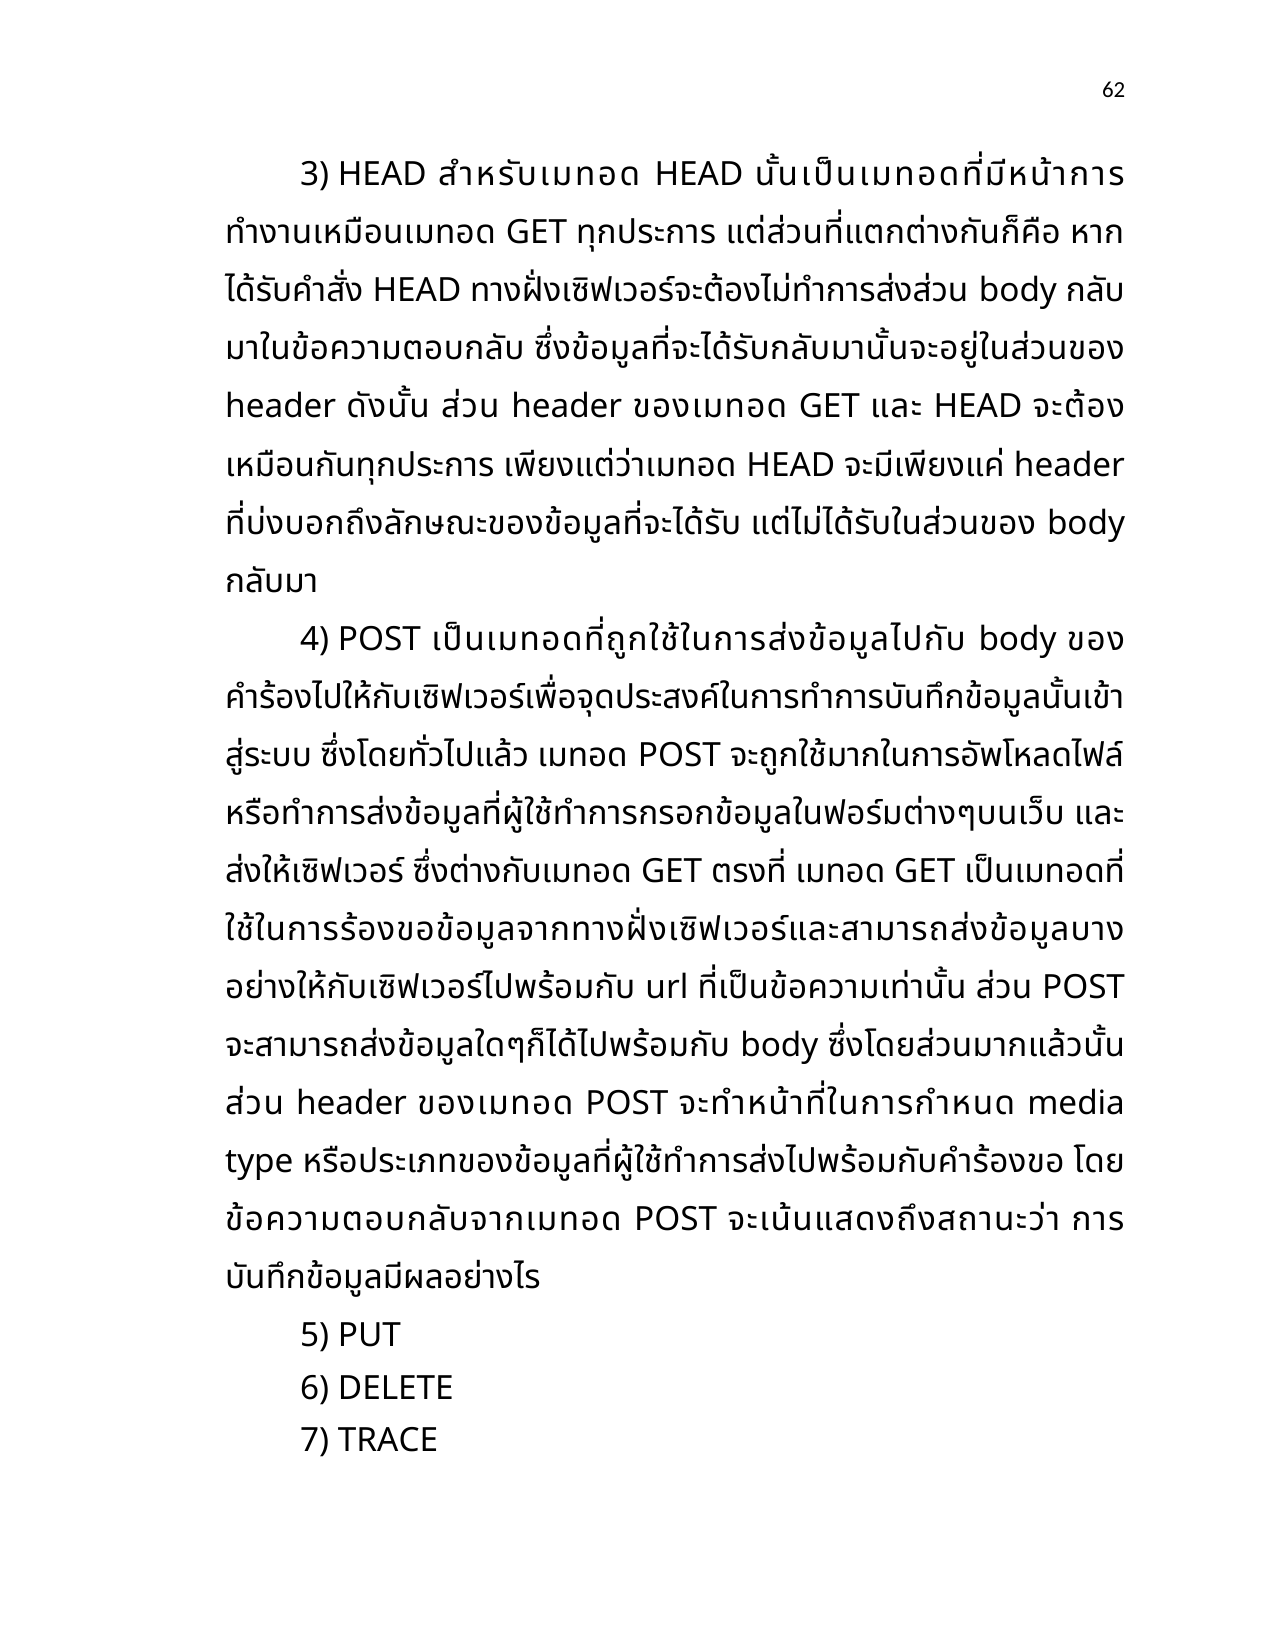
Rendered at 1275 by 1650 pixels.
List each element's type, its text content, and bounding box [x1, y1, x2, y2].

text DELETE [225, 1363, 1125, 1409]
text TRACE [225, 1416, 1125, 1461]
text HEAD สำหรับเมทอด HEAD นั้นเป็นเมทอดที่มีหน้าการทำงานเหมือนเมทอด GET ทุกประการ แต่ส่วนที่แตกต่างกันก็คือ หากได้รับคำสั่ง HEAD ทางฝั่งเซิฟเวอร์จะต้องไม่ทำการส่งส่วน body กลับมาในข้อความตอบกลับ ซึ่งข้อมูลที่จะได้รับกลับมานั้นจะอยู่ในส่วนของ header ดังนั้น ส่วน header ของเมทอด GET และ HEAD จะต้องเหมือนกันทุกประการ เพียงแต่ว่าเมทอด HEAD จะมีเพียงแค่ header ที่บ่งบอกถึงลักษณะของข้อมูลที่จะได้รับ แต่ไม่ได้รับในส่วนของ body กลับมา [225, 150, 1125, 607]
text PUT [225, 1311, 1125, 1357]
text POST เป็นเมทอดที่ถูกใช้ในการส่งข้อมูลไปกับ body ของคำร้องไปให้กับเซิฟเวอร์เพื่อจุดประสงค์ในการทำการบันทึกข้อมูลนั้นเข้าสู่ระบบ ซึ่งโดยทั่วไปแล้ว เมทอด POST จะถูกใช้มากในการอัพโหลดไฟล์ หรือทำการส่งข้อมูลที่ผู้ใช้ทำการกรอกข้อมูลในฟอร์มต่างๆบนเว็บ และส่งให้เซิฟเวอร์ ซึ่งต่างกับเมทอด GET ตรงที่ เมทอด GET เป็นเมทอดที่ใช้ในการร้องขอข้อมูลจากทางฝั่งเซิฟเวอร์และสามารถส่งข้อมูลบางอย่างให้กับเซิฟเวอร์ไปพร้อมกับ url ที่เป็นข้อความเท่านั้น ส่วน POST จะสามารถส่งข้อมูลใดๆก็ได้ไปพร้อมกับ body ซึ่งโดยส่วนมากแล้วนั้นส่วน header ของเมทอด POST จะทำหน้าที่ในการกำหนด media type หรือประเภทของข้อมูลที่ผู้ใช้ทำการส่งไปพร้อมกับคำร้องขอ โดยข้อความตอบกลับจากเมทอด POST จะเน้นแสดงถึงสถานะว่า การบันทึกข้อมูลมีผลอย่างไร [225, 614, 1125, 1304]
